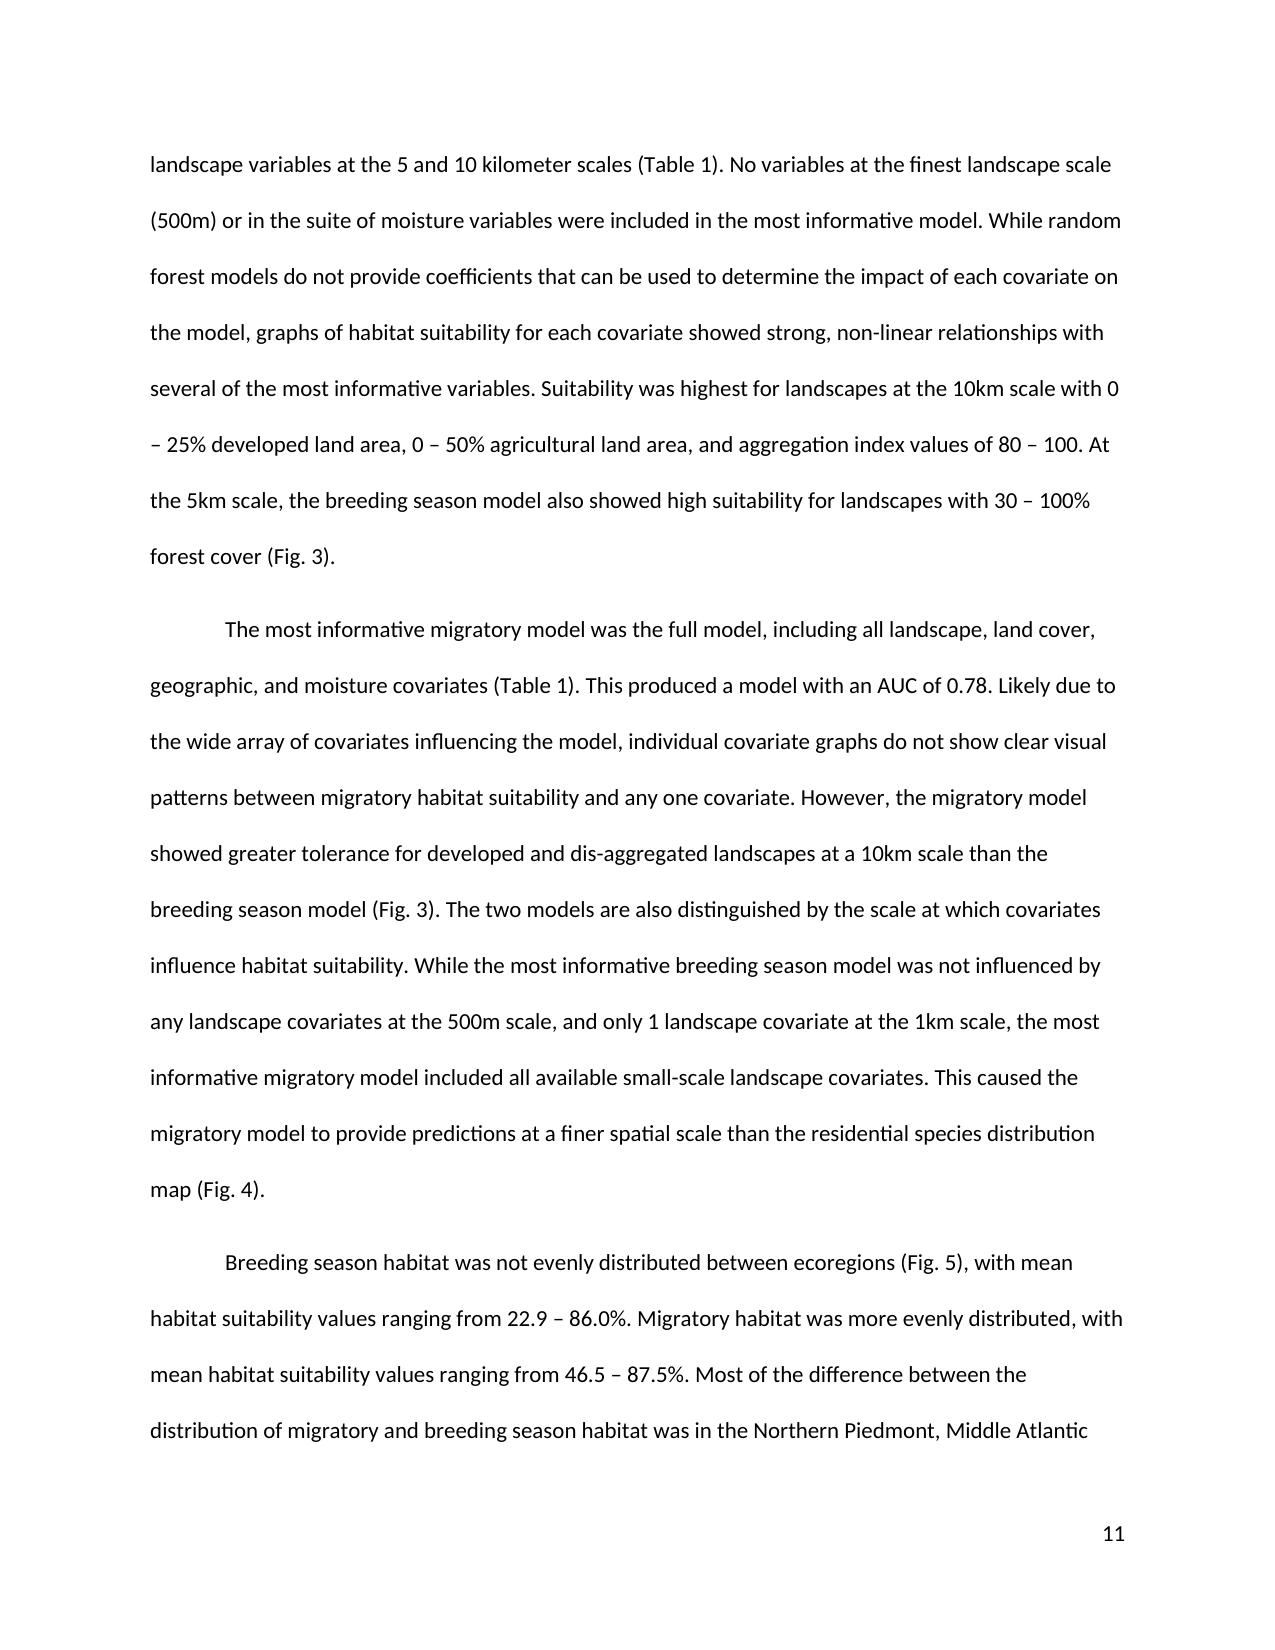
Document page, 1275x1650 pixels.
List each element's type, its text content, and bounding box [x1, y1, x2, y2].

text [150, 150, 1125, 570]
text The most informative migratory model was the full model, including all landscape, land cover, geographic, and moisture covariates (Table 1). This produced a model with an AUC of 0.78. Likely due to the wide array of covariates influencing the model, individual covariate graphs do not show clear visual patterns between migratory habitat suitability and any one covariate. However, the migratory model showed greater tolerance for developed and dis-aggregated landscapes at a 10km scale than the breeding season model (Fig. 3). The two models are also distinguished by the scale at which covariates influence habitat suitability. While the most informative breeding season model was not influenced by any landscape covariates at the 500m scale, and only 1 landscape covariate at the 1km scale, the most informative migratory model included all available small-scale landscape covariates. This caused the migratory model to provide predictions at a finer spatial scale than the residential species distribution map (Fig. 4). [150, 615, 1125, 1203]
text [150, 1248, 1125, 1444]
